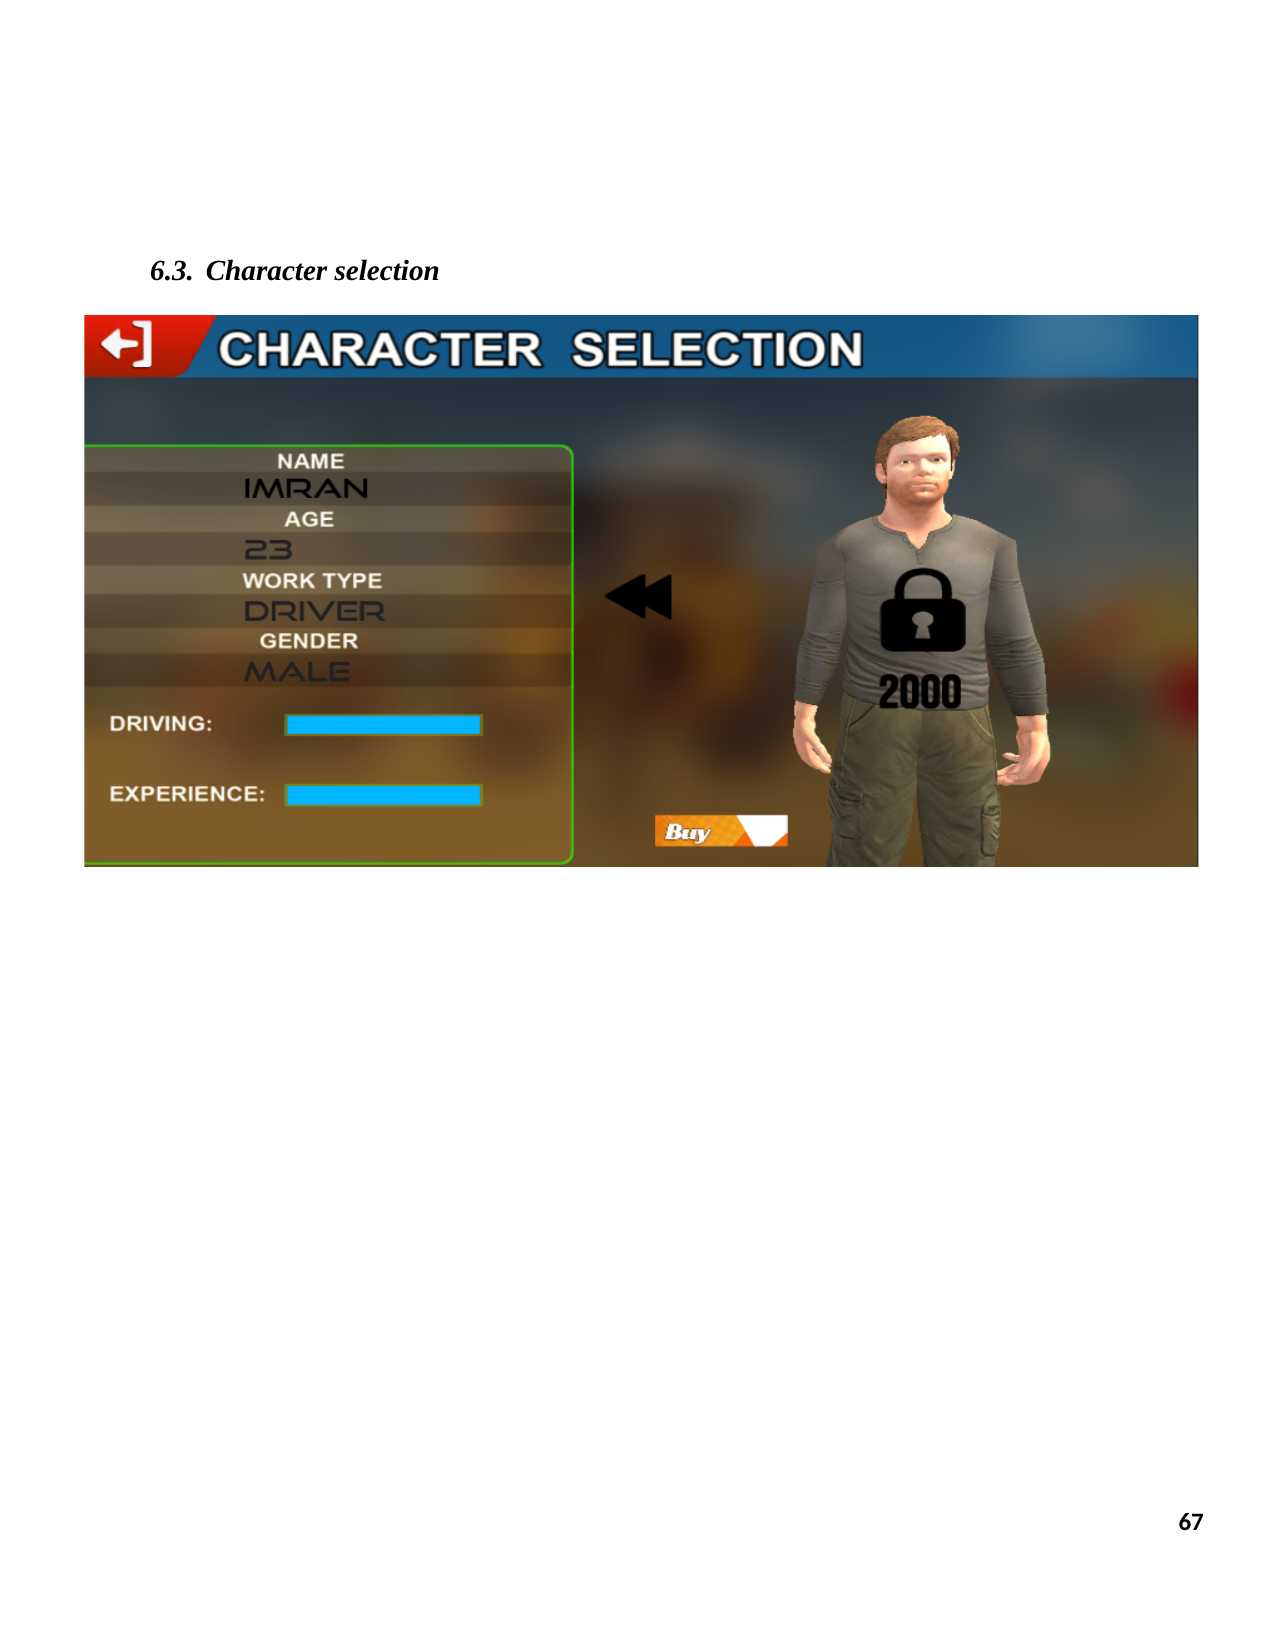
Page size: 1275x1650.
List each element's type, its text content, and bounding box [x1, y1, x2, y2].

list Character selection [150, 253, 1275, 287]
picture [84, 315, 1199, 867]
